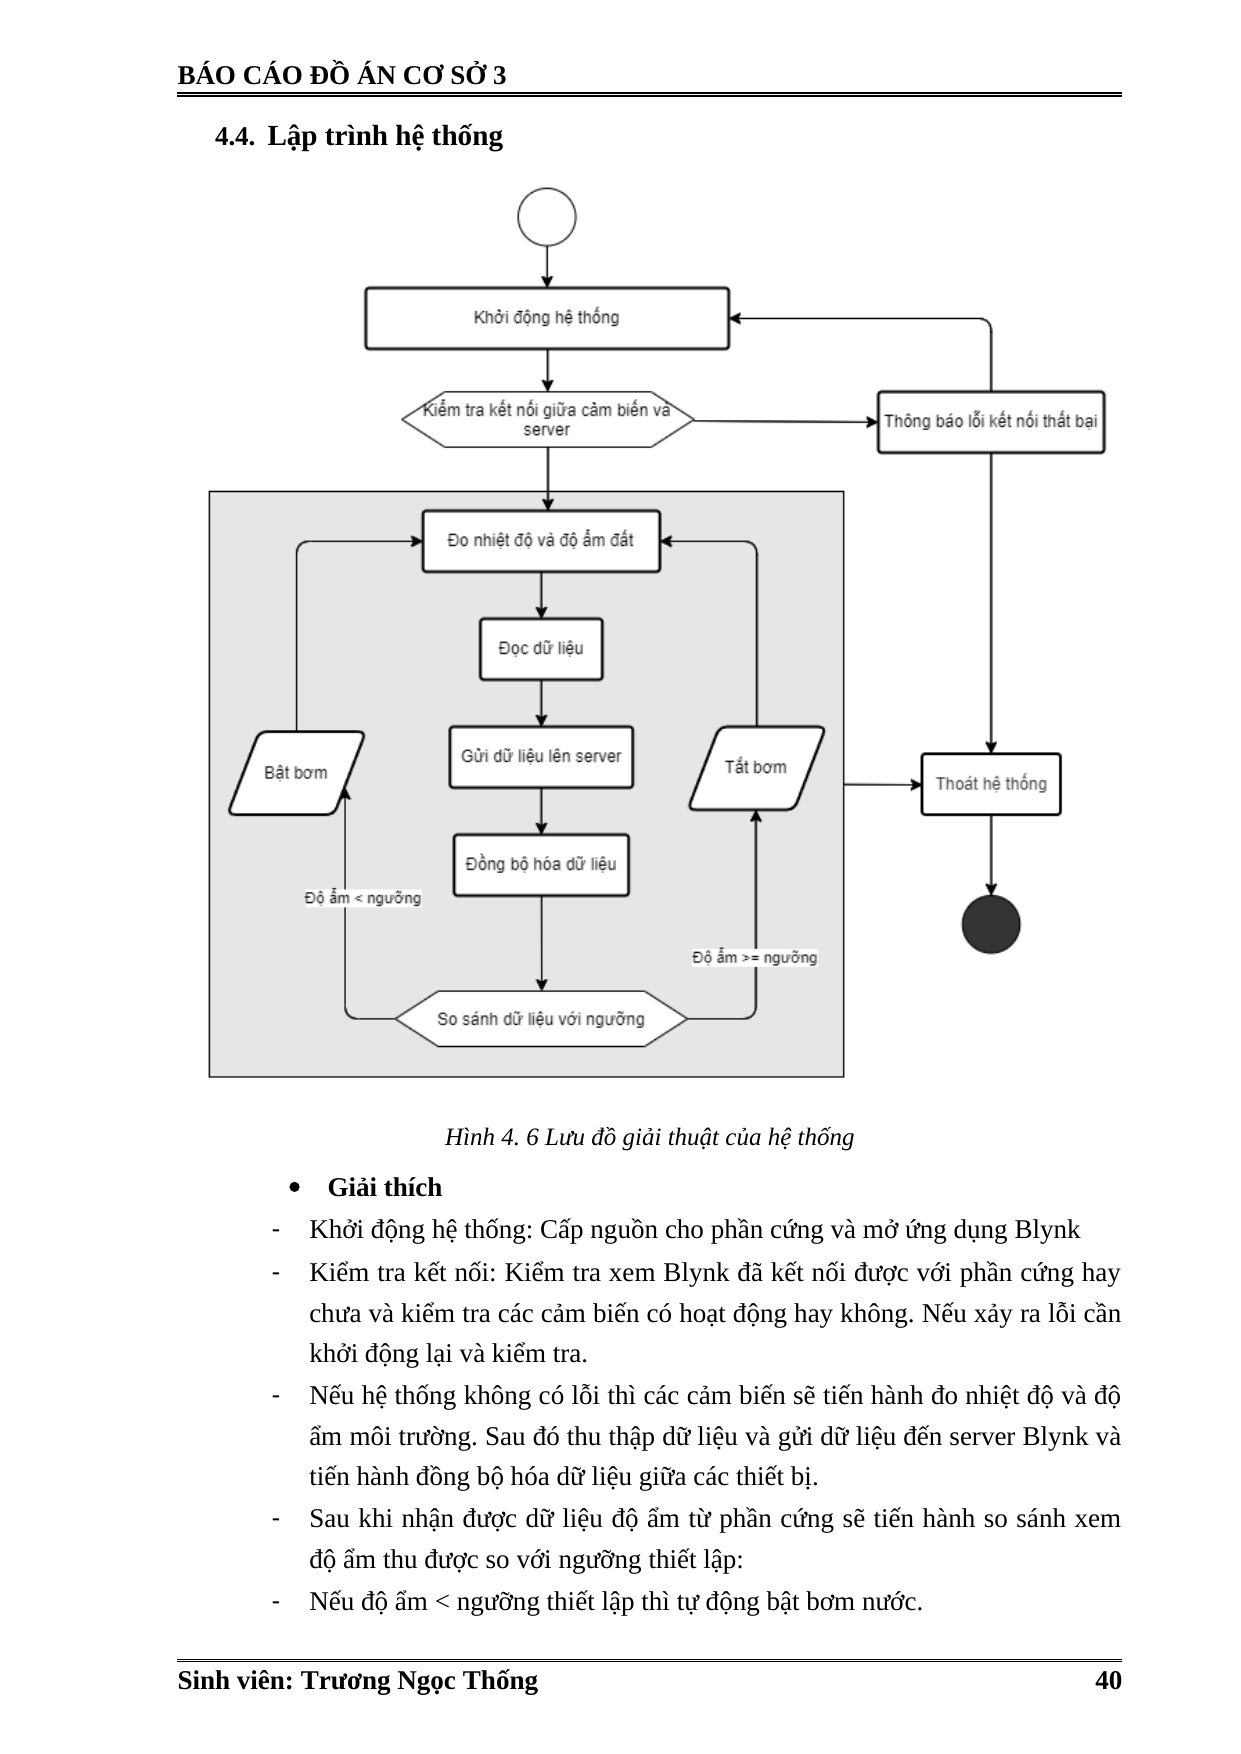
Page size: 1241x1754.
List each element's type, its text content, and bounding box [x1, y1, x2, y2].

list Giải thích [290, 1171, 1122, 1202]
list Khởi động hệ thống: Cấp nguồn cho phần cứng và mở ứng dụng Blynk [272, 1212, 1122, 1245]
picture [177, 174, 1123, 1100]
list Nếu hệ thống không có lỗi thì các cảm biến sẽ tiến hành đo nhiệt độ và độ ẩm môi trường. Sau đó thu thập dữ liệu và gửi dữ liệu đến server Blynk và tiến hành đồng bộ hóa dữ liệu giữa các thiết bị. [272, 1378, 1122, 1492]
list Sau khi nhận được dữ liệu độ ẩm từ phần cứng sẽ tiến hành so sánh xem độ ẩm thu được so với ngưỡng thiết lập: [272, 1501, 1122, 1574]
list Kiểm tra kết nối: Kiểm tra xem Blynk đã kết nối được với phần cứng hay chưa và kiểm tra các cảm biến có hoạt động hay không. Nếu xảy ra lỗi cần khởi động lại và kiểm tra. [272, 1255, 1122, 1368]
list Nếu độ ẩm < ngưỡng thiết lập thì tự động bật bơm nước. [272, 1584, 1122, 1617]
subtitle Lập trình hệ thống [215, 118, 1122, 152]
